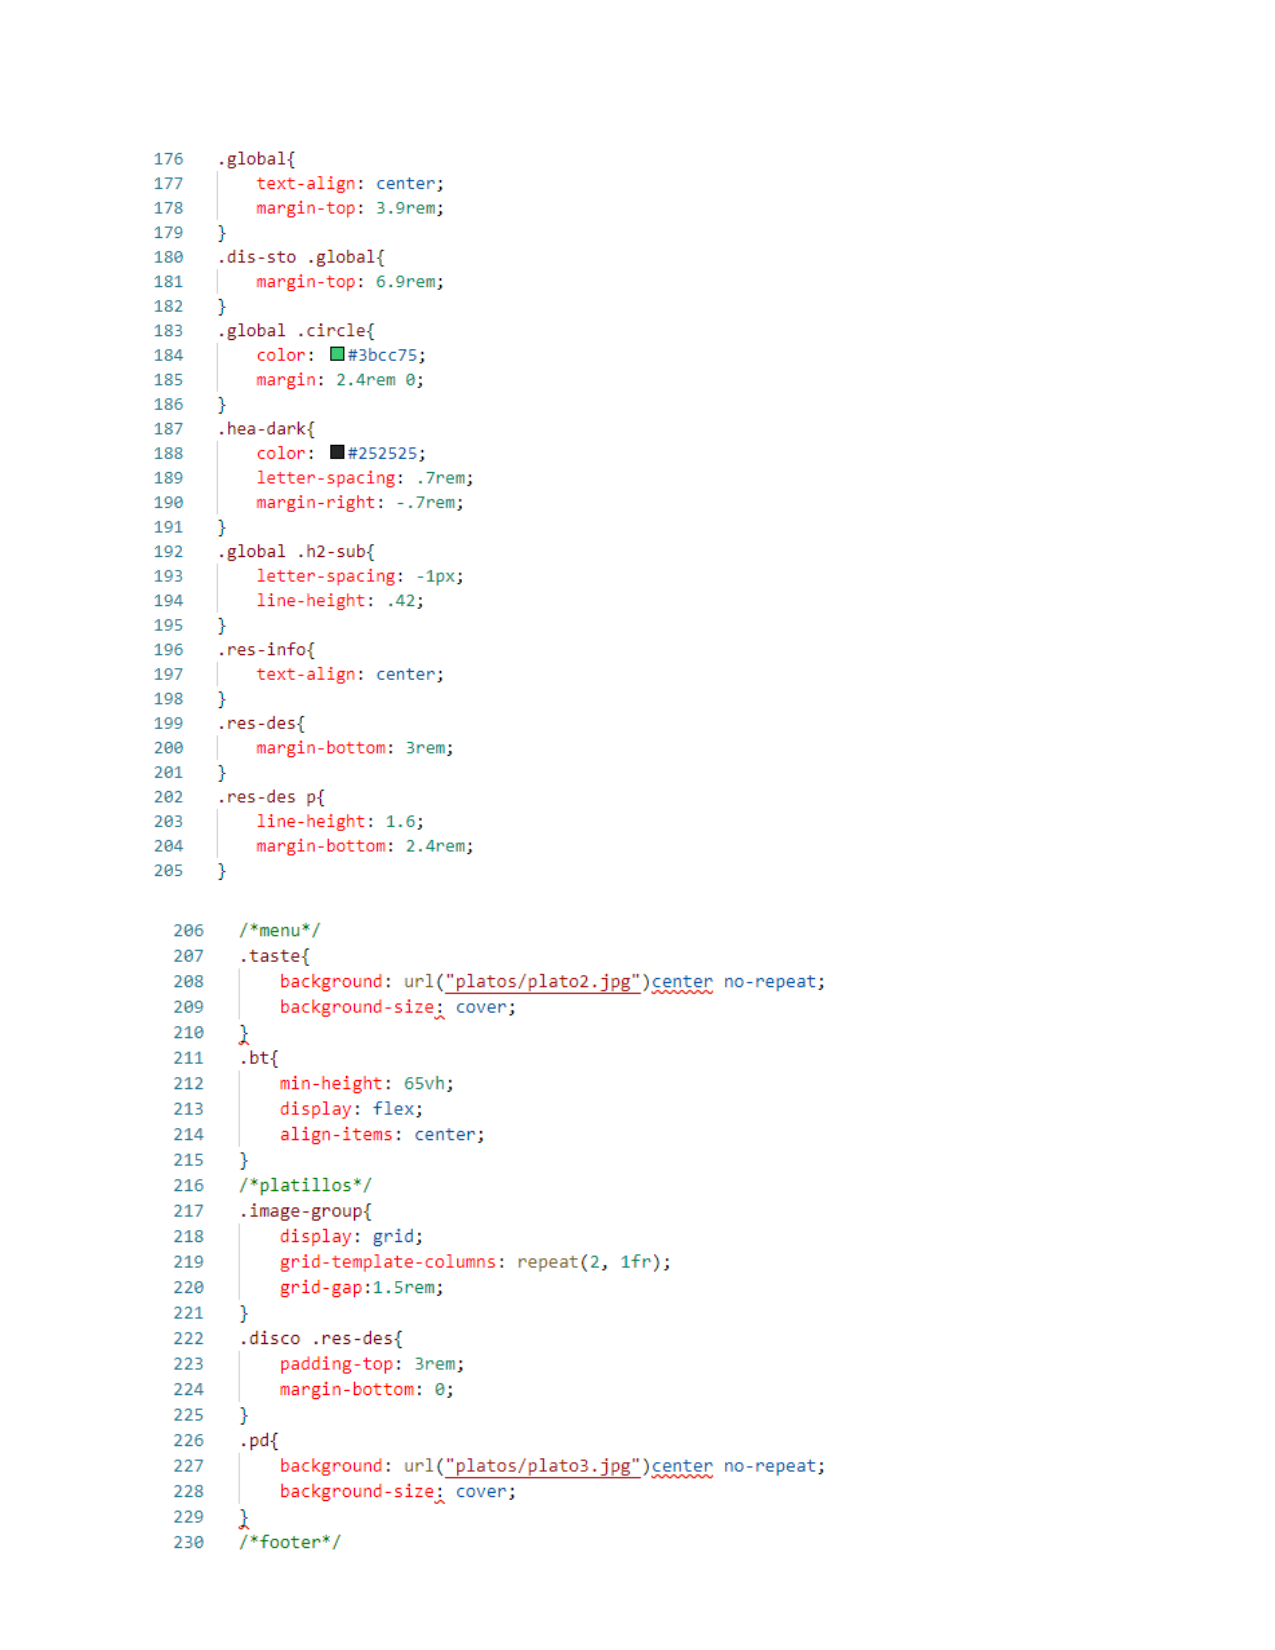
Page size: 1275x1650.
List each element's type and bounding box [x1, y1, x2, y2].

picture [165, 915, 1102, 1555]
picture [142, 144, 960, 884]
